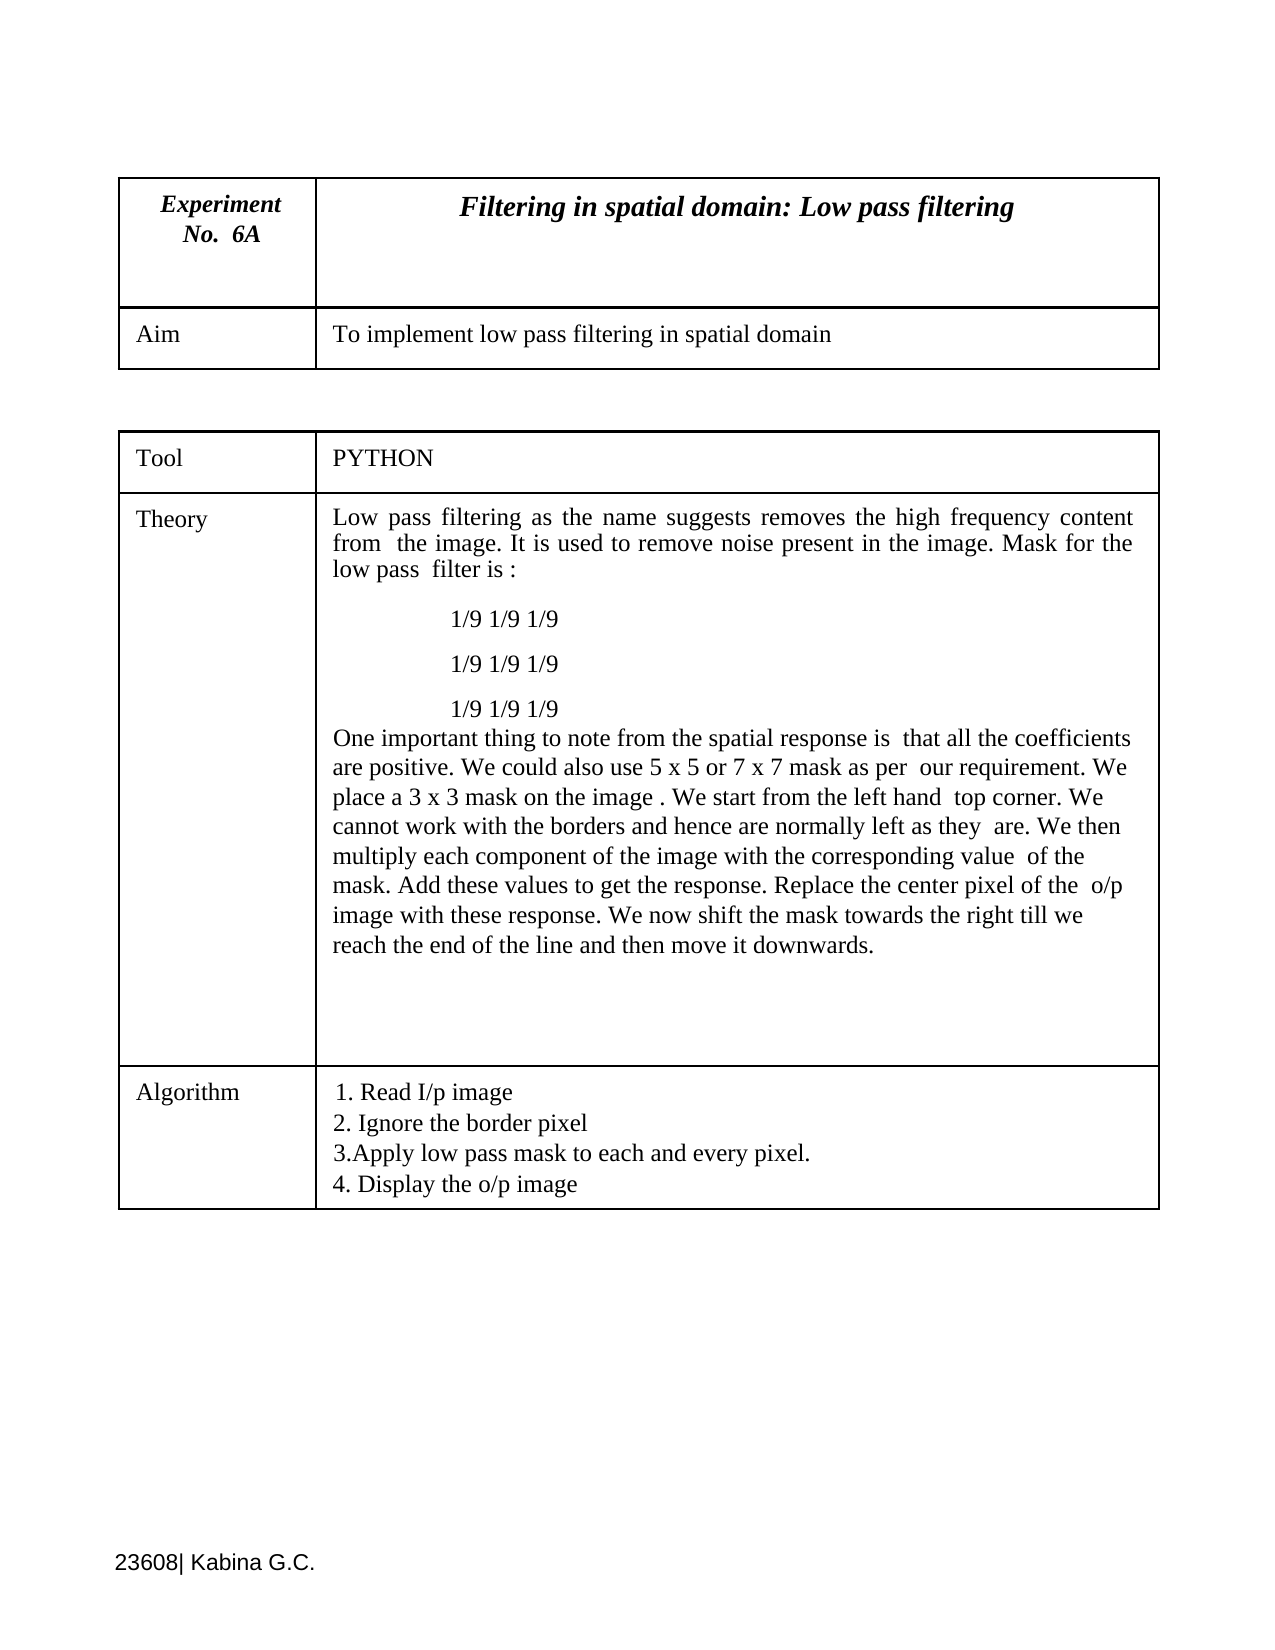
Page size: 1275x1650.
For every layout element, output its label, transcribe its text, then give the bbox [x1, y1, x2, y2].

table_header Filtering in spatial domain: Low pass filtering [317, 179, 1158, 306]
table_cell Theory [120, 494, 315, 1064]
table_cell 1. Read I/p image 2. Ignore the border pixel 3.Apply low pass mask to each and every pixel. 4. Display the o/p image [317, 1067, 1158, 1208]
table_header Experiment No. 6A [120, 179, 315, 306]
table_header Tool [120, 433, 315, 492]
table_cell Low pass filtering as the name suggests removes the high frequency content from the image. It is used to remove noise present in the image. Mask for the low pass filter is : 1/9 1/9 1/9 1/9 1/9 1/9 1/9 1/9 1/9 One important thing to note from the spatial response is that all the coefficients are positive. We could also use 5 x 5 or 7 x 7 mask as per our requirement. We place a 3 x 3 mask on the image . We start from the left hand top corner. We cannot work with the borders and hence are normally left as they are. We then multiply each component of the image with the corresponding value of the mask. Add these values to get the response. Replace the center pixel of the o/p image with these response. We now shift the mask towards the right till we reach the end of the line and then move it downwards. [317, 494, 1158, 1064]
table_cell Algorithm [120, 1067, 315, 1208]
table_header PYTHON [317, 433, 1158, 492]
table_cell To implement low pass filtering in spatial domain [317, 309, 1158, 368]
table_cell Aim [120, 309, 315, 368]
